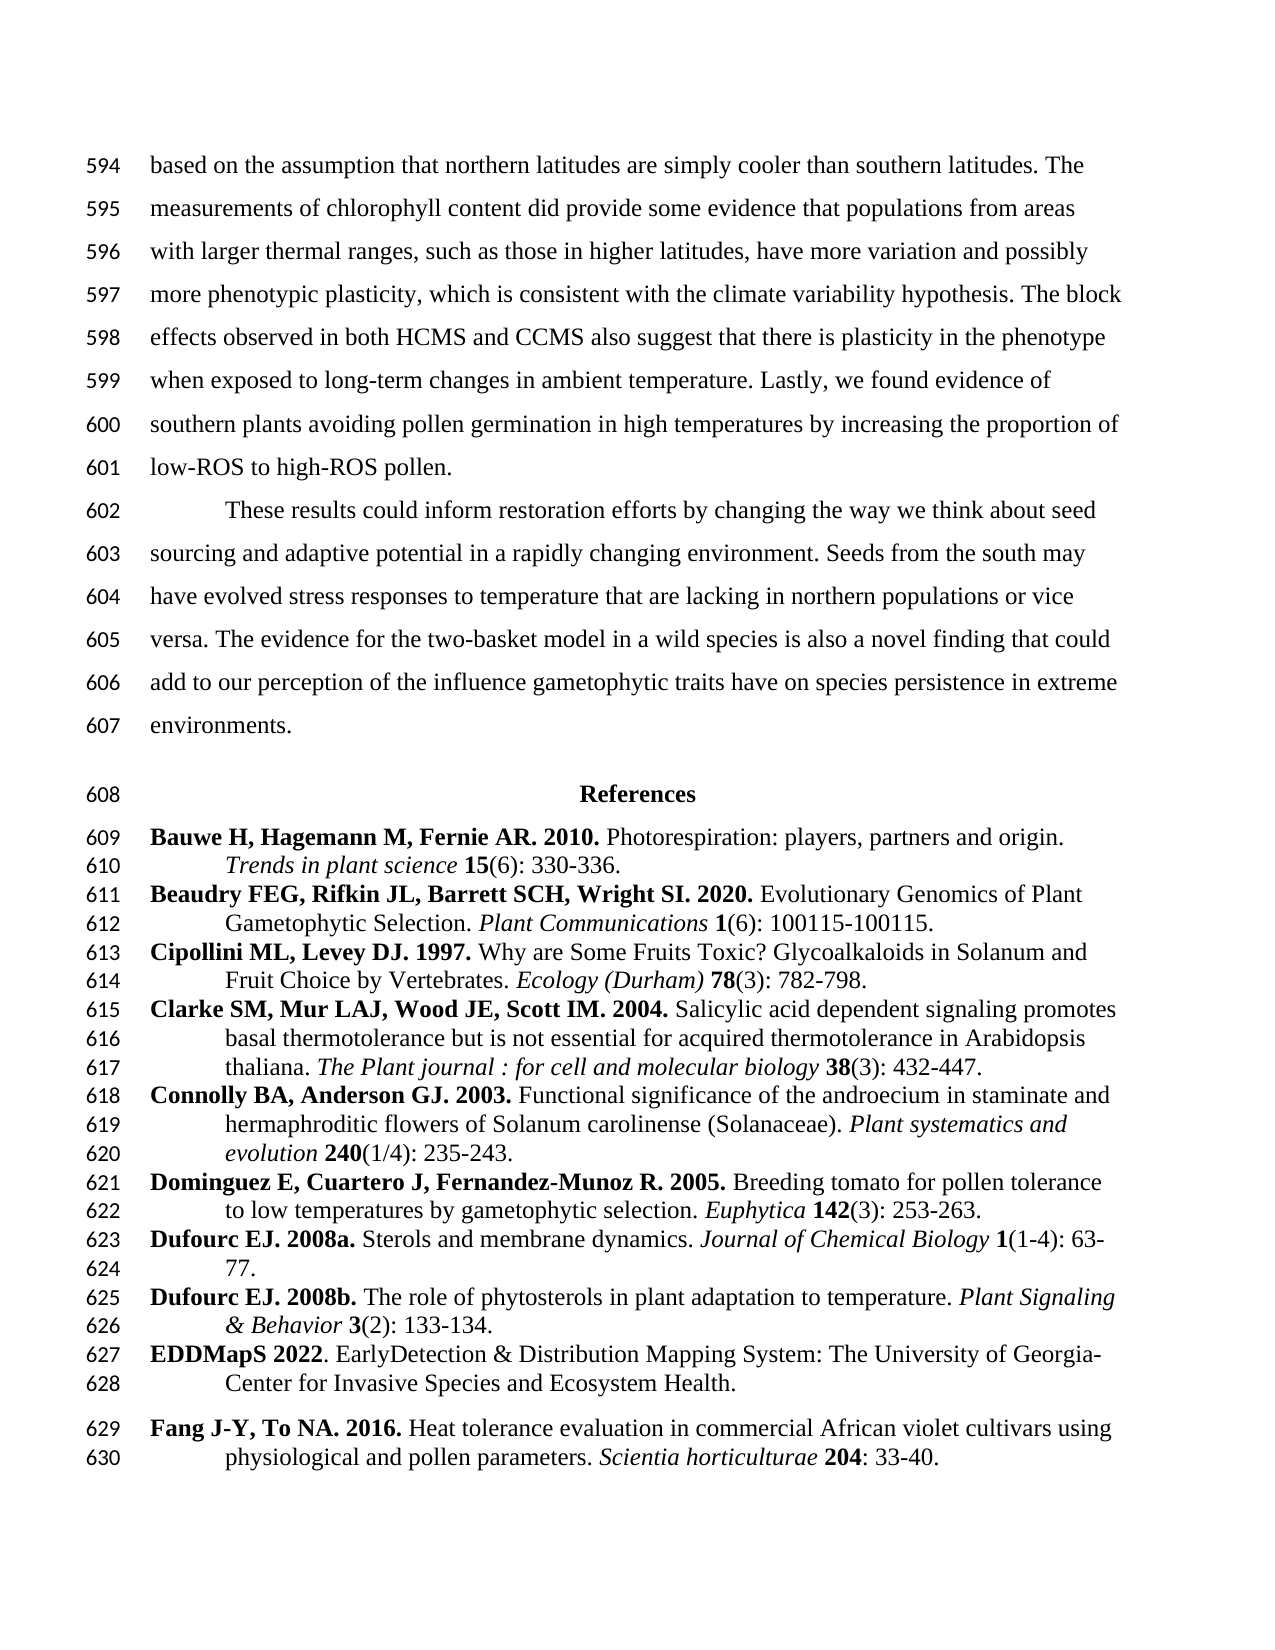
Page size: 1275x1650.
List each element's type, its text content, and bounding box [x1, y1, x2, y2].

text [150, 150, 1125, 481]
text These results could inform restoration efforts by changing the way we think about seed sourcing and adaptive potential in a rapidly changing environment. Seeds from the south may have evolved stress responses to temperature that are lacking in northern populations or vice versa. The evidence for the two-basket model in a wild species is also a novel finding that could add to our perception of the influence gametophytic traits have on species persistence in extreme environments. [150, 495, 1125, 739]
text References [150, 779, 1125, 807]
text Dufourc EJ. 2008b. The role of phytosterols in plant adaptation to temperature. Plant Signaling & Behavior 3(2): 133-134. [150, 1282, 1125, 1339]
text Cipollini ML, Levey DJ. 1997. Why are Some Fruits Toxic? Glycoalkaloids in Solanum and Fruit Choice by Vertebrates. Ecology (Durham) 78(3): 782-798. [150, 937, 1125, 994]
text EDDMapS 2022. Early [150, 1339, 1125, 1397]
text Dominguez E, Cuartero J, Fernandez-Munoz R. 2005. Breeding tomato for pollen tolerance to low temperatures by gametophytic selection. Euphytica 142(3): 253-263. [150, 1167, 1125, 1224]
text Dufourc EJ. 2008a. Sterols and membrane dynamics. Journal of Chemical Biology 1(1-4): 63-77. [150, 1224, 1125, 1282]
text Connolly BA, Anderson GJ. 2003. Functional significance of the androecium in staminate and hermaphroditic flowers of Solanum carolinense (Solanaceae). Plant systematics and evolution 240(1/4): 235-243. [150, 1081, 1125, 1167]
text Fang J-Y, To NA. 2016. Heat tolerance evaluation in commercial African violet cultivars using physiological and pollen parameters. Scientia horticulturae 204: 33-40. [150, 1413, 1125, 1471]
text Beaudry FEG, Rifkin JL, Barrett SCH, Wright SI. 2020. Evolutionary Genomics of Plant Gametophytic Selection. Plant Communications 1(6): 100115-100115. [150, 879, 1125, 937]
text Bauwe H, Hagemann M, Fernie AR. 2010. Photorespiration: players, partners and origin. Trends in plant science 15(6): 330-336. [150, 822, 1125, 879]
text Clarke SM, Mur LAJ, Wood JE, Scott IM. 2004. Salicylic acid dependent signaling promotes basal thermotolerance but is not essential for acquired thermotolerance in Arabidopsis thaliana. The Plant journal : for cell and molecular biology 38(3): 432-447. [150, 994, 1125, 1081]
